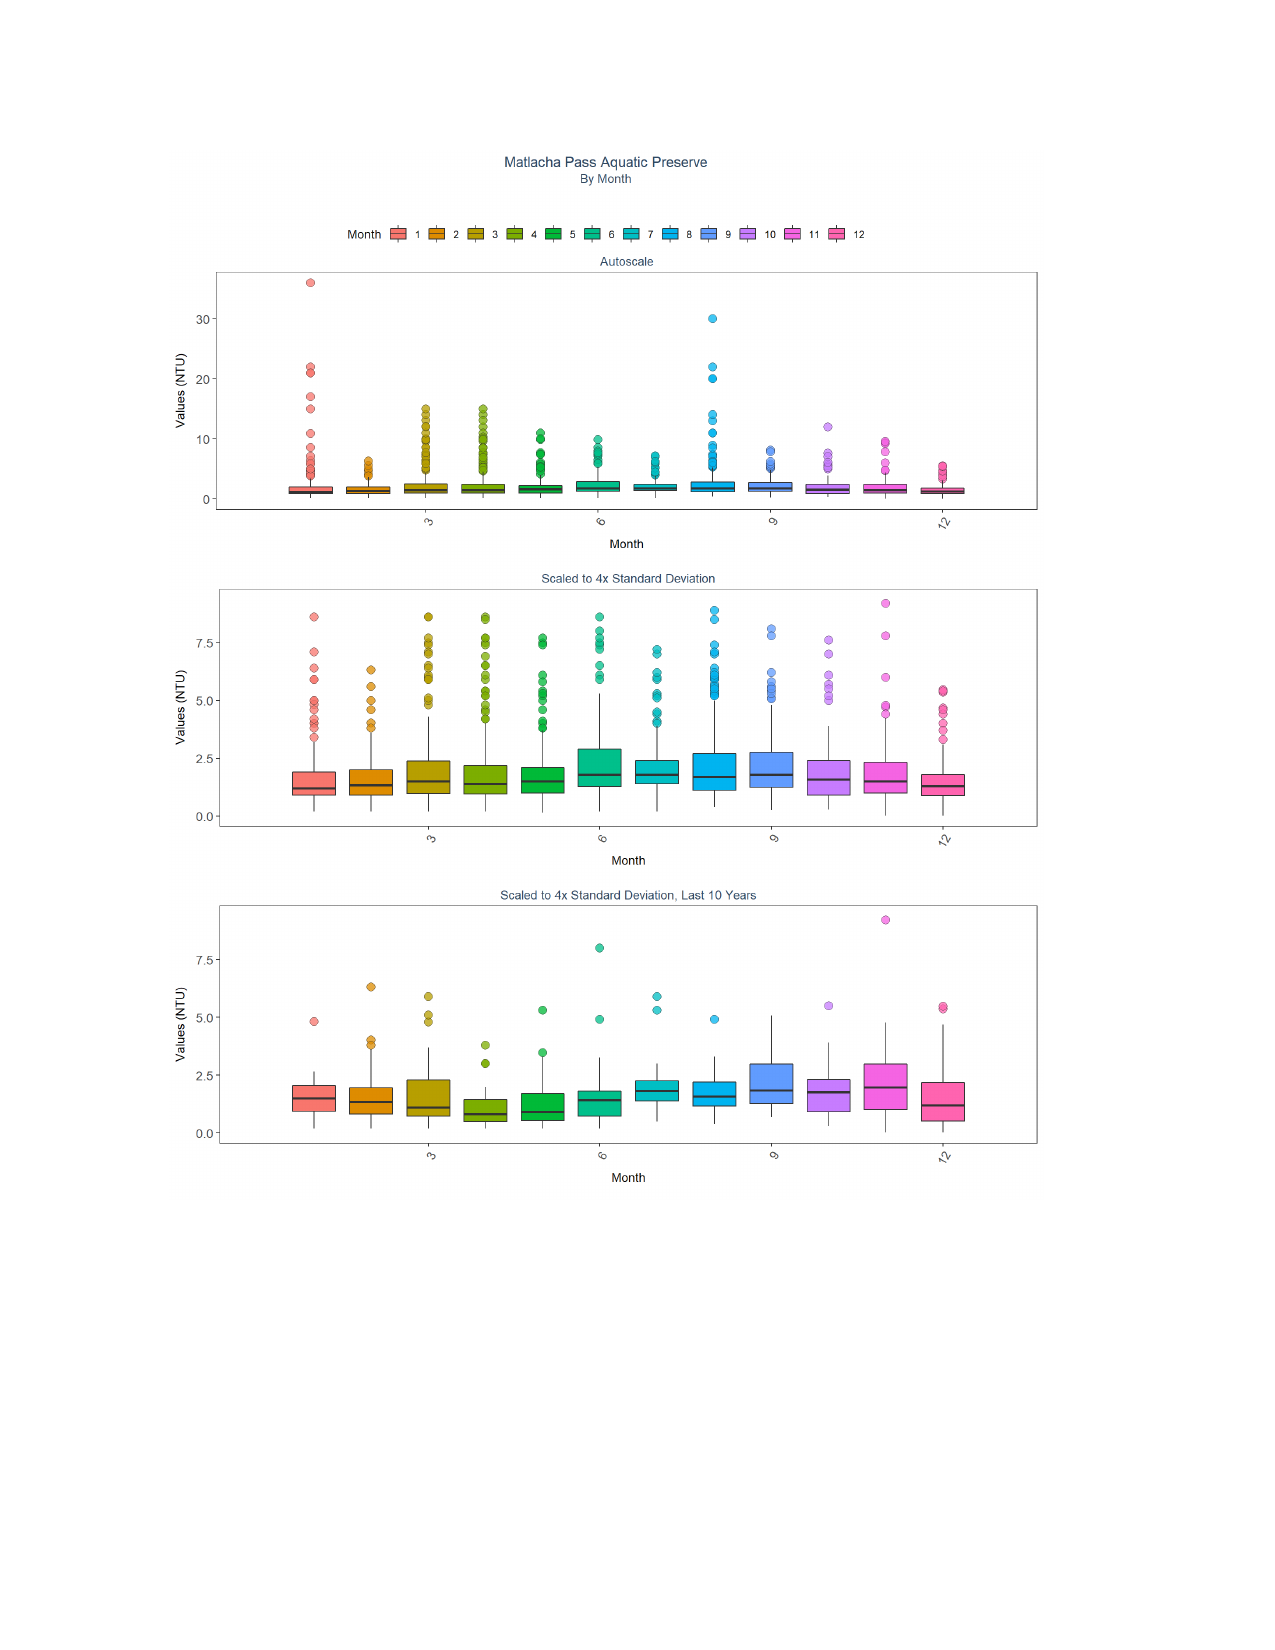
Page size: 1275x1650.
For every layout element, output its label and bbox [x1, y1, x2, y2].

picture [168, 150, 1044, 1200]
